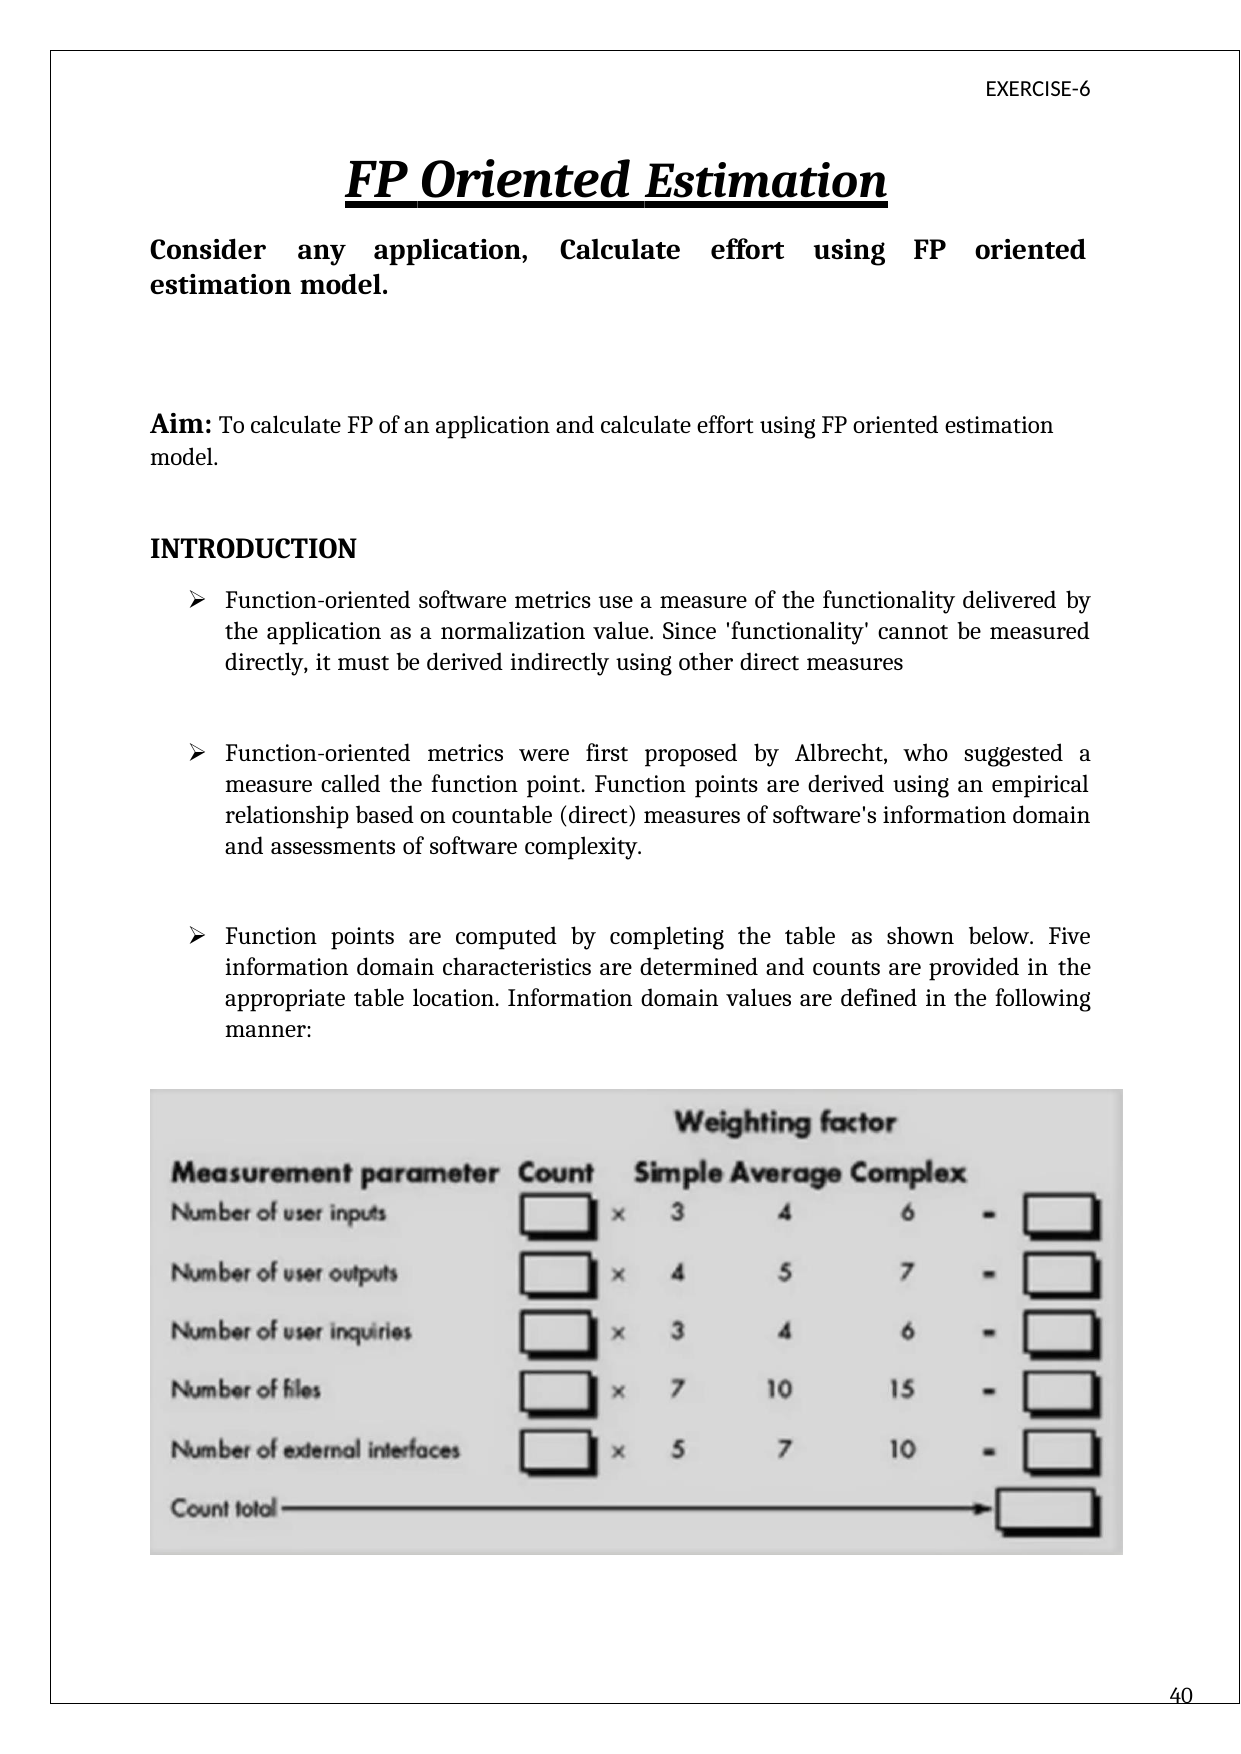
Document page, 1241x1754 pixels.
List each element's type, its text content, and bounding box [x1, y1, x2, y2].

list Function-oriented software metrics use a measure of the functionality delivered by the application as a normalization value. Since 'functionality' cannot be measured directly, it must be derived indirectly using other direct measures [187, 586, 1091, 676]
subtitle INTRODUCTION [150, 533, 1239, 566]
list Function-oriented metrics were first proposed by Albrecht, who suggested a measure called the function point. Function points are derived using an empirical relationship based on countable (direct) measures of software's information domain and assessments of software complexity. [187, 738, 1091, 860]
subtitle Consider any application, Calculate effort using FP oriented estimation model. [150, 233, 1091, 302]
picture [150, 1089, 1123, 1555]
list Function points are computed by completing the table as shown below. Five information domain characteristics are determined and counts are provided in the appropriate table location. Information domain values are defined in the following manner: [187, 922, 1091, 1044]
text FP Oriented Estimation [345, 149, 1239, 211]
text Aim: To calculate FP of an application and calculate effort using FP oriented estimation model. [150, 407, 1106, 471]
